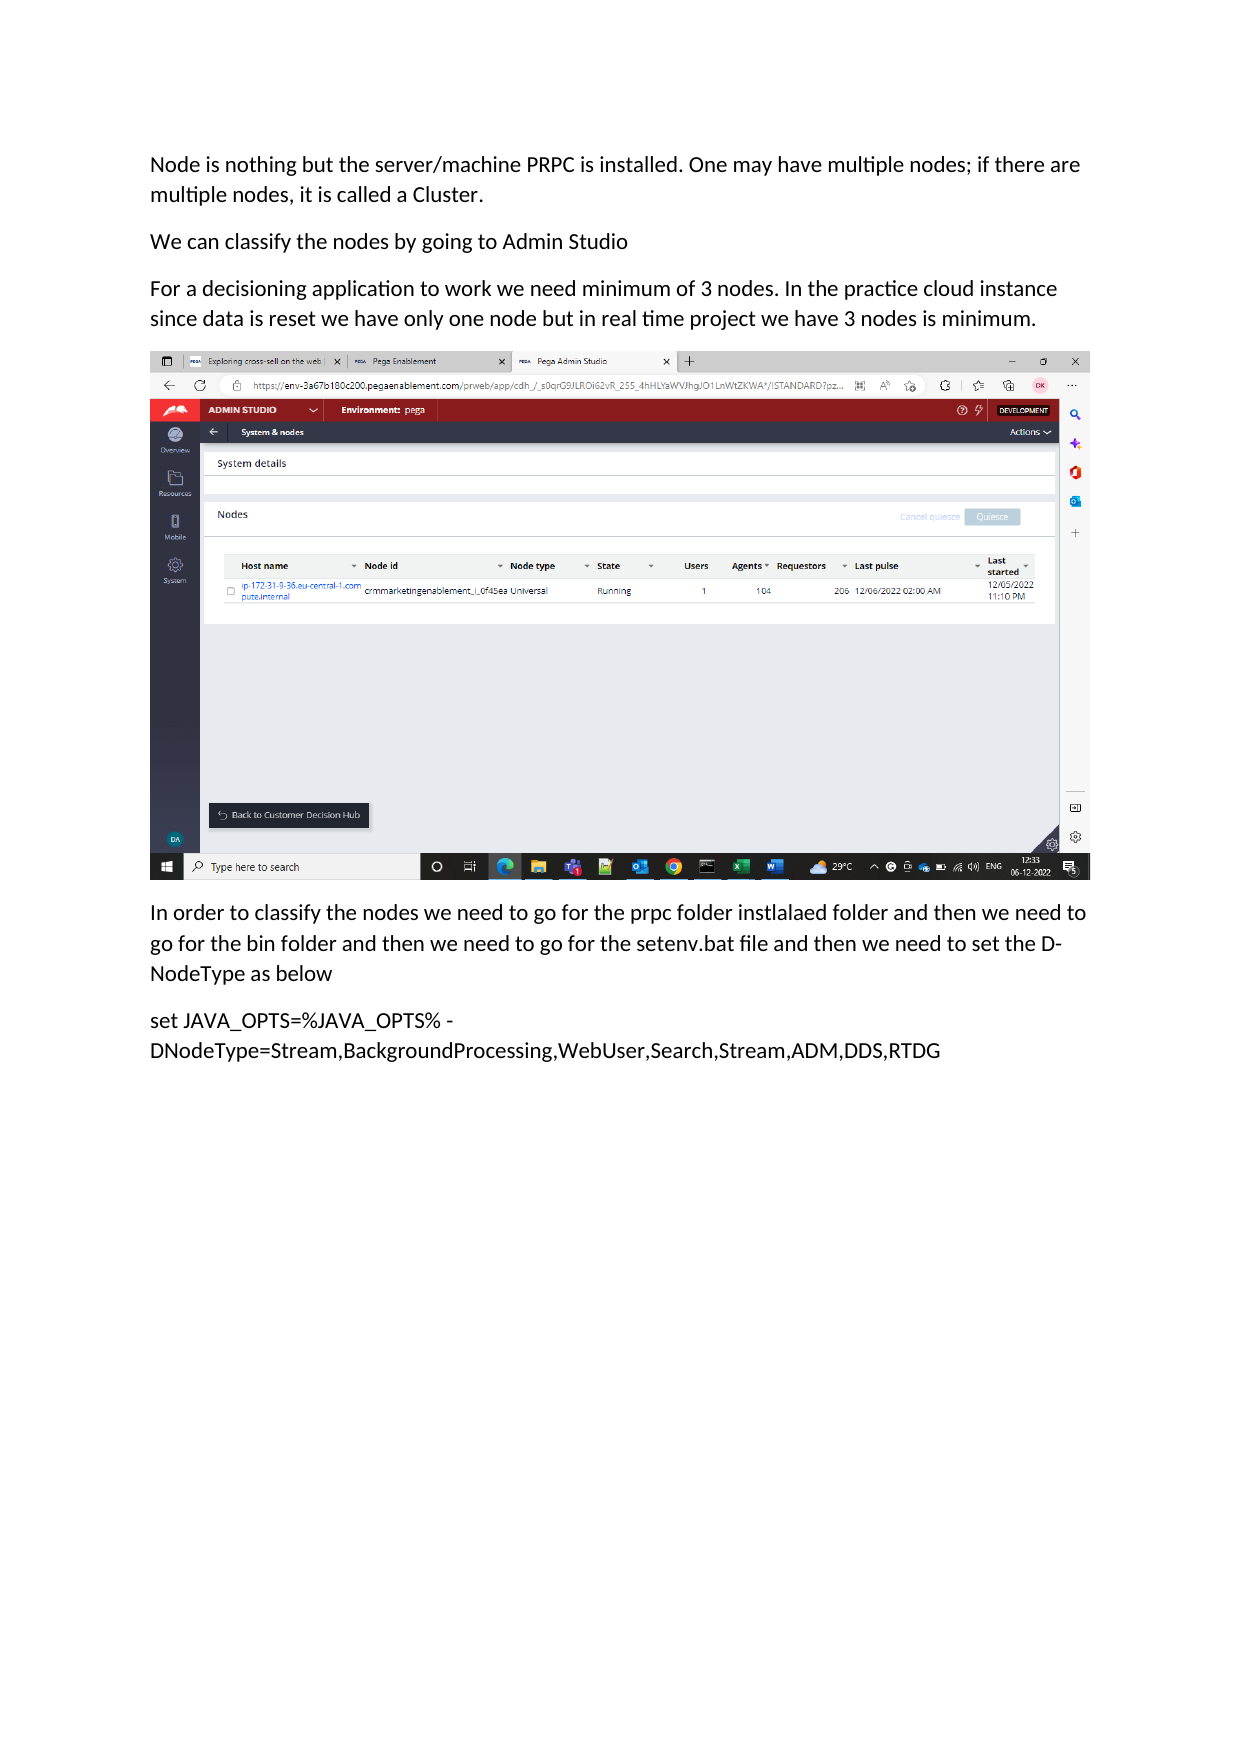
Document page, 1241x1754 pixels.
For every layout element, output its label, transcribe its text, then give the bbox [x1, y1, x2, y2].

text In order to classify the nodes we need to go for the prpc folder instlalaed folder and then we need to go for the bin folder and then we need to go for the setenv.bat file and then we need to set the D-NodeType as below [150, 898, 1090, 987]
text set JAVA_OPTS=%JAVA_OPTS% -DNodeType=Stream,BackgroundProcessing,WebUser,Search,Stream,ADM,DDS,RTDG [150, 1006, 1090, 1064]
text For a decisioning application to work we need minimum of 3 nodes. In the practice cloud instance since data is reset we have only one node but in real time project we have 3 nodes is minimum. [150, 274, 1090, 332]
picture [150, 351, 1091, 880]
text Node is nothing but the server/machine PRPC is installed. One may have multiple nodes; if there are multiple nodes, it is called a Cluster. [150, 150, 1090, 208]
text We can classify the nodes by going to Admin Studio [150, 227, 1090, 255]
